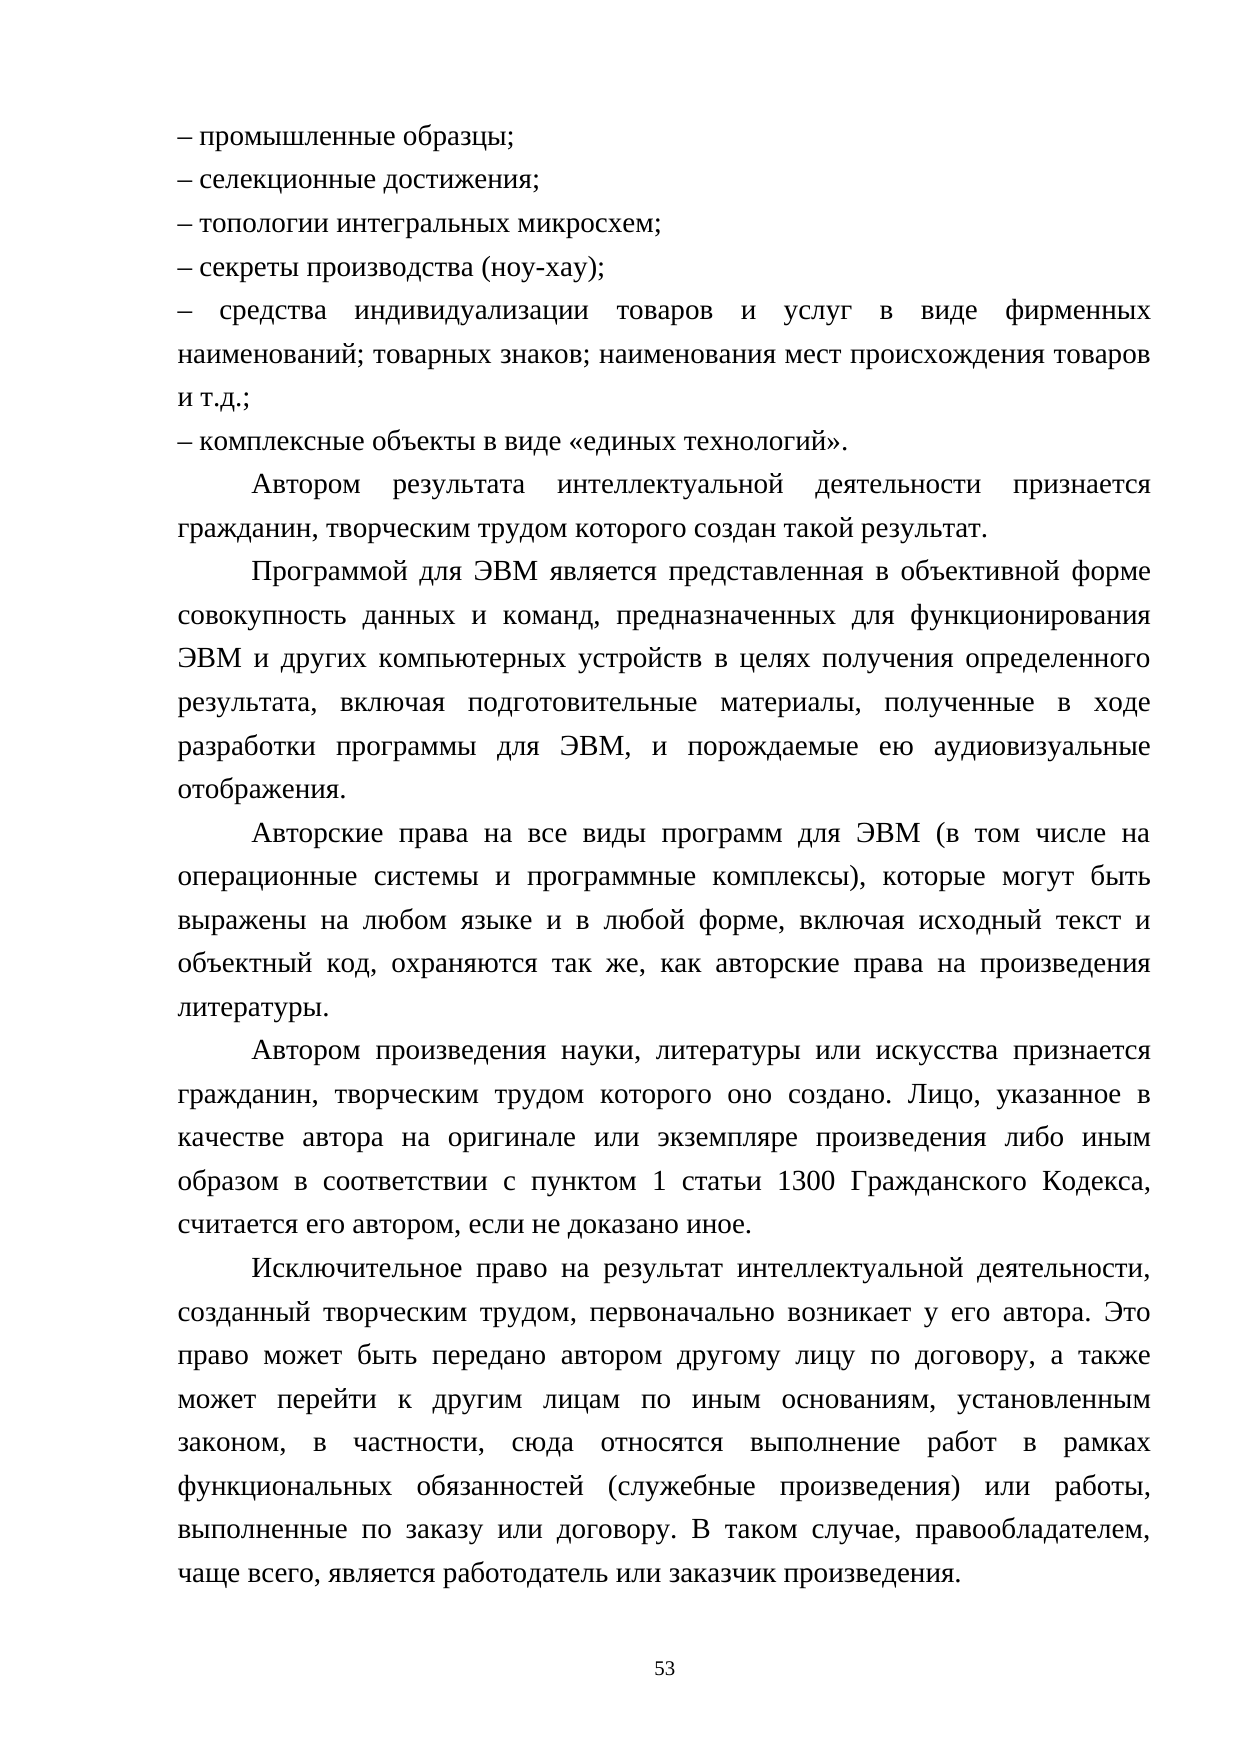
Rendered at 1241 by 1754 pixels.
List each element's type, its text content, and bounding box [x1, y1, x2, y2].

text – комплексные объекты в виде «единых технологий». [177, 423, 1152, 456]
text – секреты производства (ноу-хау); [177, 249, 1152, 282]
text Автором произведения науки, литературы или искусства признается гражданин, творческим трудом которого оно создано. Лицо, указанное в качестве автора на оригинале или экземпляре произведения либо иным образом в соответствии с пунктом 1 статьи 1300 Гражданского Кодекса, считается его автором, если не доказано иное. [177, 1032, 1152, 1240]
text – топологии интегральных микросхем; [177, 205, 1152, 239]
text Программой для ЭВМ является представленная в объективной форме совокупность данных и команд, предназначенных для функционирования ЭВМ и других компьютерных устройств в целях получения определенного результата, включая подготовительные материалы, полученные в ходе разработки программы для ЭВМ, и порождаемые ею аудиовизуальные отображения. [177, 553, 1152, 805]
text Автором результата интеллектуальной деятельности признается гражданин, творческим трудом которого создан такой результат. [177, 466, 1152, 543]
text Авторские права на все виды программ для ЭВМ (в том числе на операционные системы и программные комплексы), которые могут быть выражены на любом языке и в любой форме, включая исходный текст и объектный код, охраняются так же, как авторские права на произведения литературы. [177, 815, 1152, 1022]
text – средства индивидуализации товаров и услуг в виде фирменных наименований; товарных знаков; наименования мест происхождения товаров и т.д.; [177, 292, 1152, 413]
text – селекционные достижения; [177, 162, 1152, 195]
text Исключительное право на результат интеллектуальной деятельности, созданный творческим трудом, первоначально возникает у его автора. Это право может быть передано автором другому лицу по договору, а также может перейти к другим лицам по иным основаниям, установленным законом, в частности, сюда относятся выполнение работ в рамках функциональных обязанностей (служебные произведения) или работы, выполненные по заказу или договору. В таком случае, правообладателем, чаще всего, является работодатель или заказчик произведения. [177, 1250, 1152, 1588]
text – промышленные образцы; [177, 118, 1152, 152]
